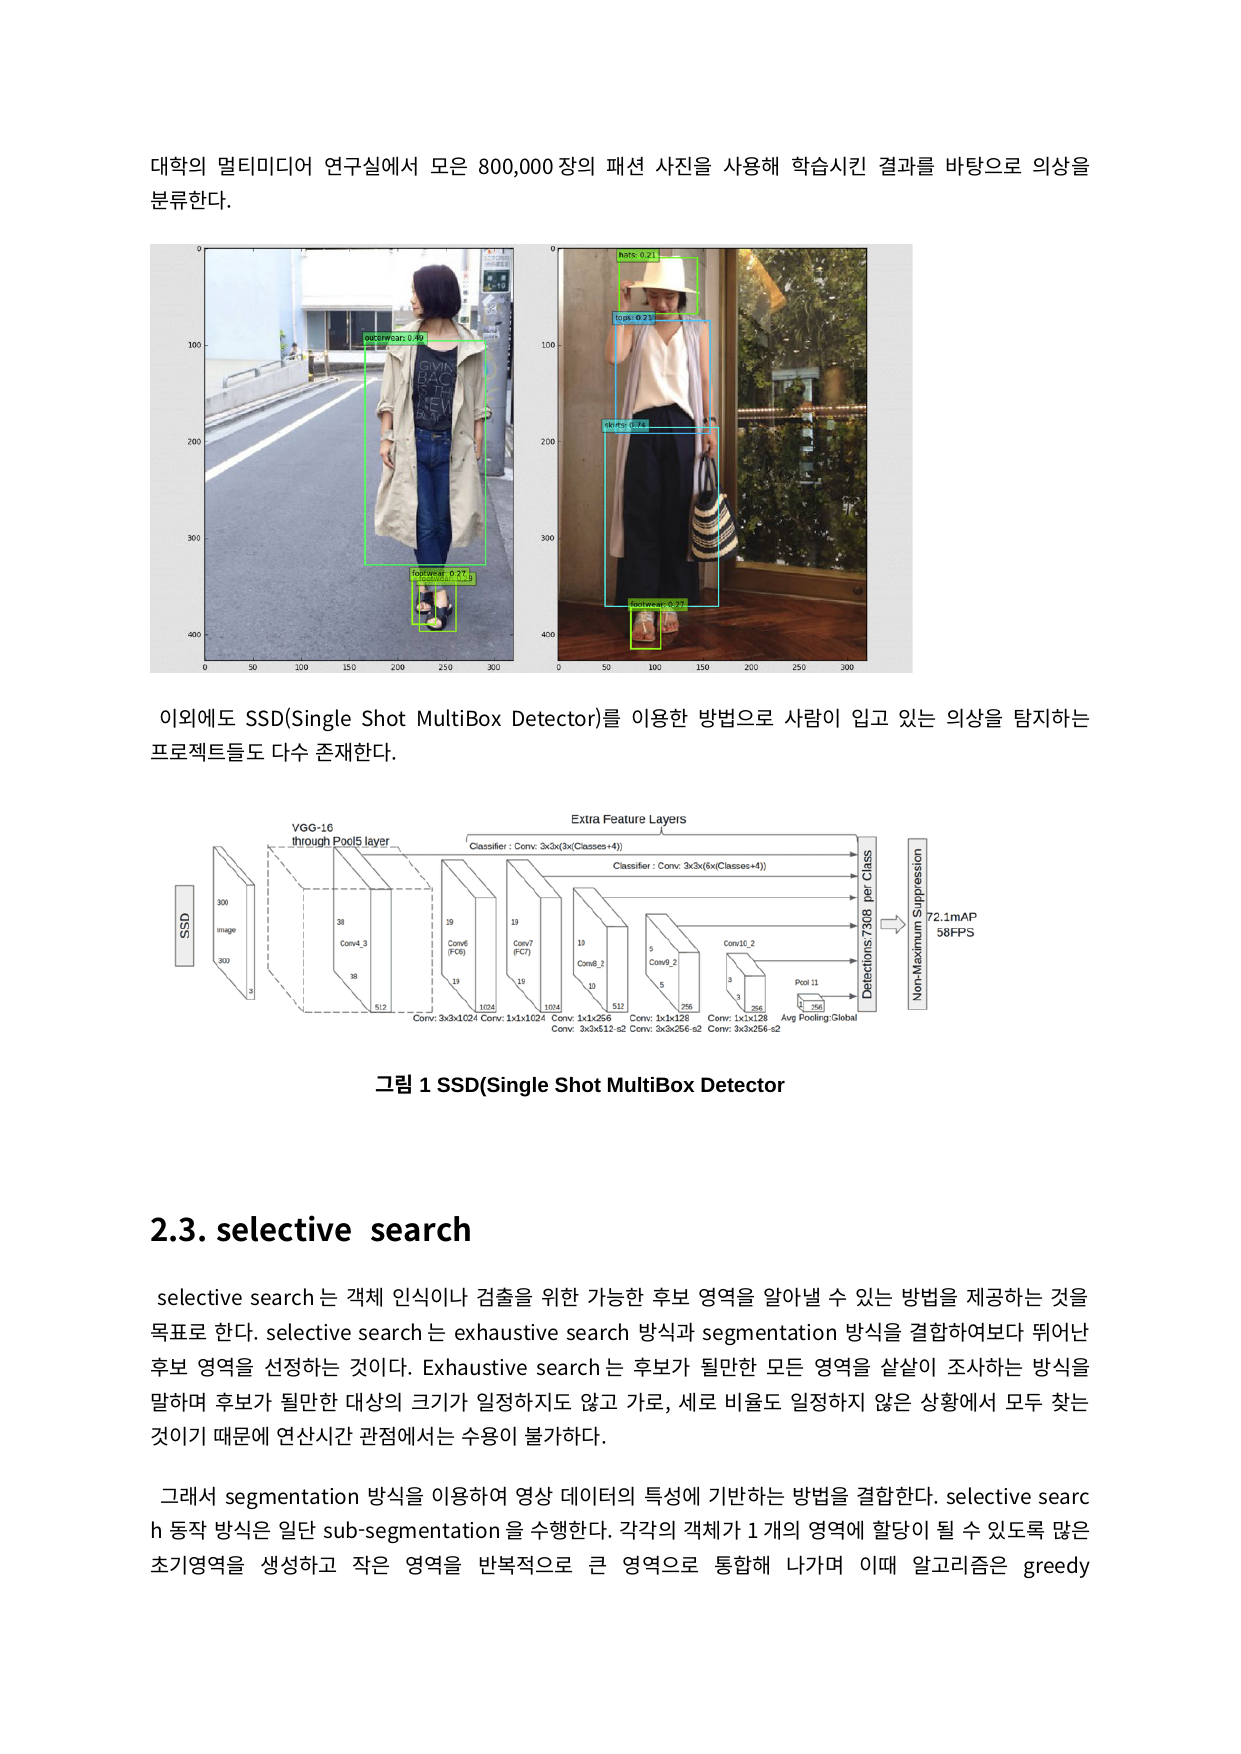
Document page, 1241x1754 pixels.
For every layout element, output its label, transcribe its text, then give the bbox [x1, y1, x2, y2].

text 이외에도 SSD(Single Shot MultiBox Detector)를 이용한 방법으로 사람이 입고 있는 의상을 탐지하는 프로젝트들도 다수 존재한다. [150, 702, 1090, 767]
text 2.3. selective search [150, 1205, 1090, 1250]
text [150, 1480, 1090, 1580]
picture [150, 244, 913, 673]
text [150, 150, 1090, 215]
picture [150, 796, 996, 1040]
text selective search는 객체 인식이나 검출을 위한 가능한 후보 영역을 알아낼 수 있는 방법을 제공하는 것을 목표로 한다. selective search는 exhaustive search 방식과 segmentation 방식을 결합하여보다 뛰어난 후보 영역을 선정하는 것이다. Exhaustive search는 후보가 될만한 모든 영역을 샅샅이 조사하는 방식을 말하며 후보가 될만한 대상의 크기가 일정하지도 않고 가로, 세로 비율도 일정하지 않은 상황에서 모두 찾는 것이기 때문에 연산시간 관점에서는 수용이 불가하다. [150, 1282, 1090, 1451]
text 그림 1 SSD(Single Shot MultiBox Detector [300, 1068, 1090, 1098]
